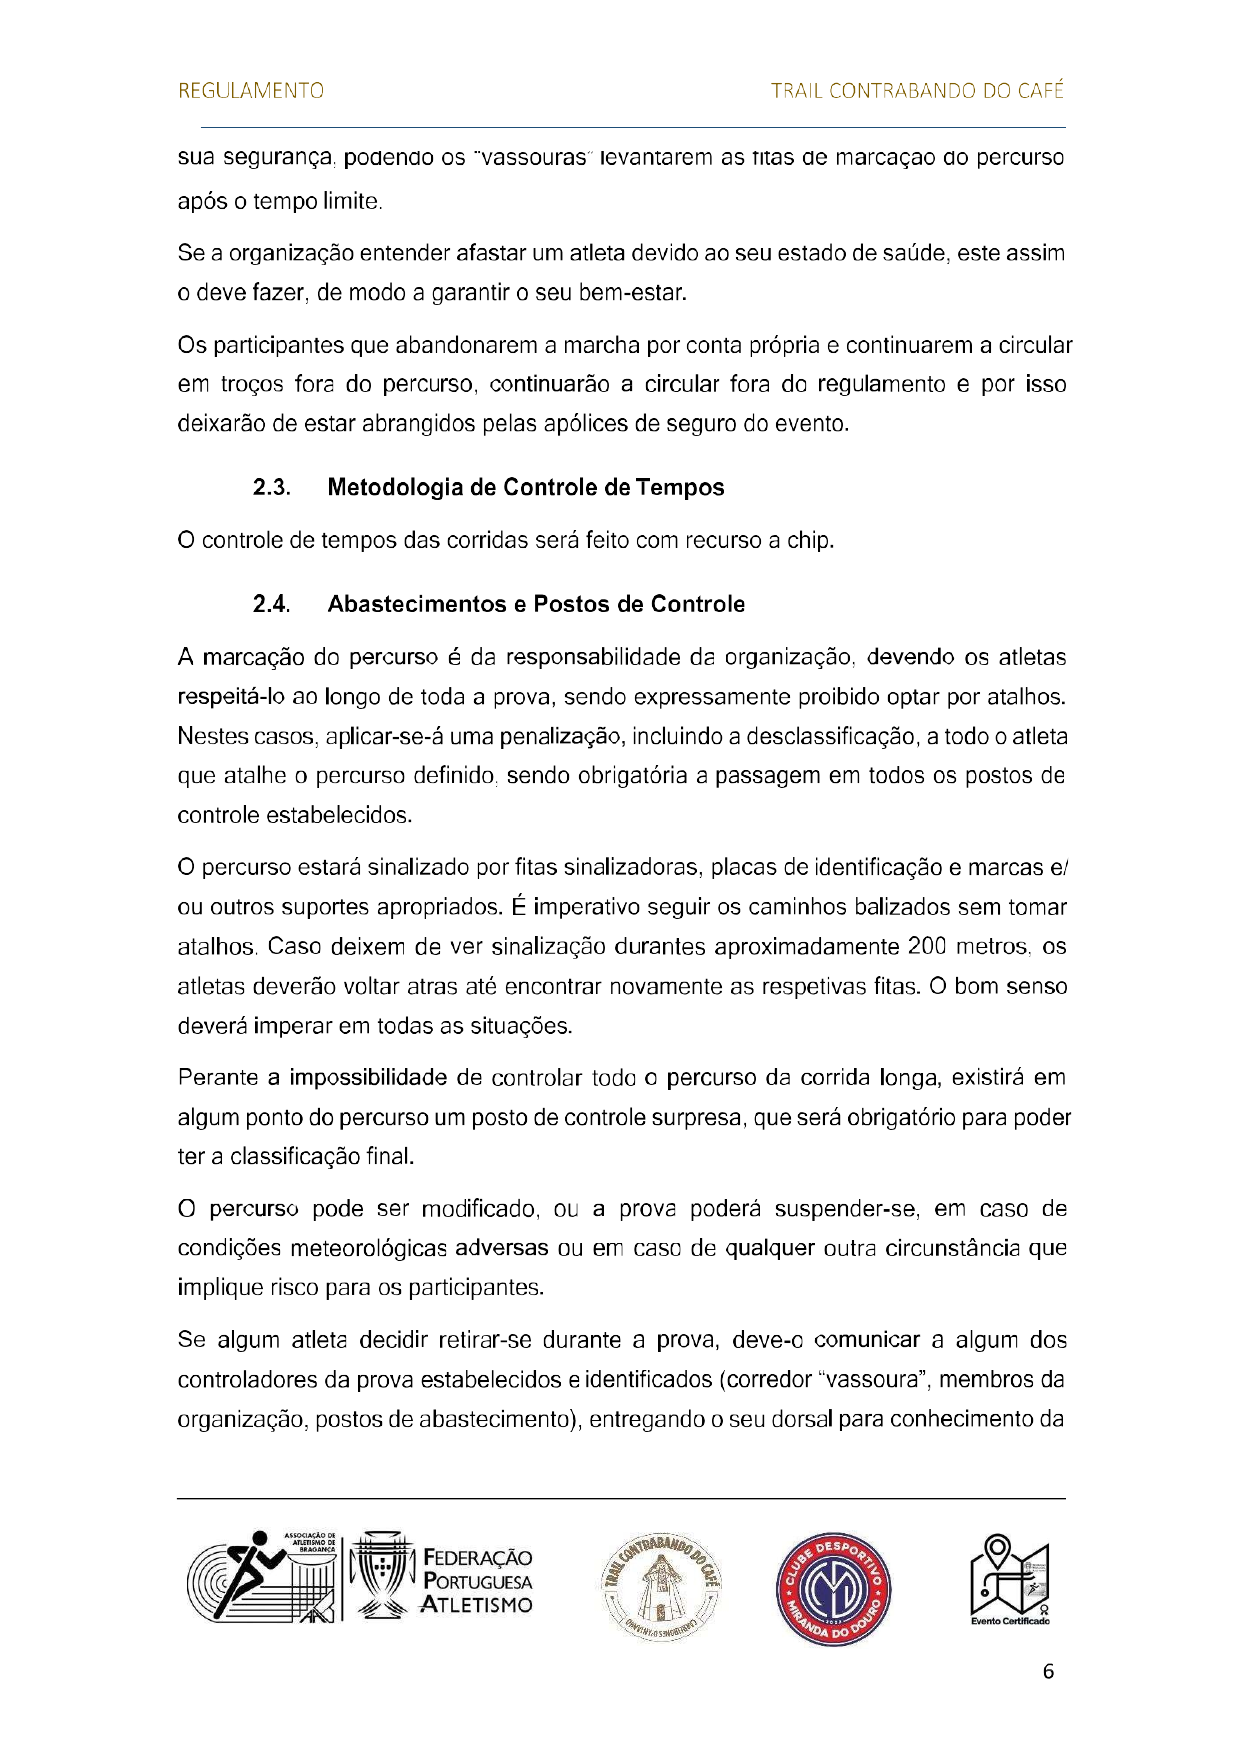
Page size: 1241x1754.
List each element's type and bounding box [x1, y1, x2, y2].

picture [416, 1330, 428, 1347]
picture [586, 1370, 1064, 1392]
picture [594, 1532, 729, 1646]
picture [295, 374, 334, 392]
picture [917, 976, 1067, 994]
picture [554, 1203, 578, 1217]
picture [410, 857, 604, 879]
picture [178, 282, 682, 305]
picture [331, 937, 404, 955]
picture [824, 1240, 876, 1256]
picture [178, 1146, 402, 1169]
picture [543, 1330, 621, 1348]
picture [253, 594, 290, 612]
picture [775, 1199, 919, 1221]
picture [663, 938, 705, 955]
picture [645, 374, 720, 392]
picture [816, 857, 1069, 880]
picture [218, 1330, 279, 1352]
picture [691, 1199, 760, 1221]
picture [291, 1238, 447, 1261]
picture [441, 378, 477, 395]
picture [932, 1334, 943, 1348]
picture [999, 647, 1066, 665]
picture [685, 482, 724, 500]
picture [329, 477, 630, 500]
picture [253, 478, 290, 495]
picture [377, 1203, 409, 1216]
picture [492, 937, 532, 955]
picture [970, 1533, 1050, 1625]
picture [1034, 1072, 1065, 1085]
picture [636, 478, 682, 495]
picture [314, 647, 339, 665]
picture [178, 937, 258, 955]
picture [204, 652, 234, 665]
picture [468, 1198, 539, 1220]
picture [782, 374, 807, 392]
picture [178, 1238, 281, 1260]
picture [178, 335, 1073, 357]
picture [766, 1068, 790, 1085]
picture [726, 1072, 756, 1085]
picture [730, 374, 769, 392]
picture [645, 1072, 657, 1085]
picture [351, 726, 549, 749]
picture [829, 1409, 1063, 1431]
picture [633, 726, 1067, 749]
picture [634, 1243, 681, 1256]
picture [819, 378, 863, 396]
picture [423, 1199, 466, 1217]
picture [179, 1277, 538, 1300]
picture [965, 652, 989, 665]
picture [345, 151, 593, 169]
picture [178, 413, 843, 436]
picture [935, 1203, 965, 1216]
picture [952, 1067, 1023, 1085]
picture [668, 1072, 723, 1090]
picture [178, 243, 1064, 265]
picture [601, 151, 1064, 169]
picture [886, 1238, 1020, 1256]
picture [293, 691, 317, 704]
picture [1042, 1199, 1067, 1216]
picture [178, 378, 209, 392]
picture [178, 1370, 580, 1392]
picture [179, 726, 350, 749]
picture [880, 897, 1067, 915]
picture [268, 936, 321, 954]
picture [178, 191, 317, 213]
picture [178, 1330, 205, 1347]
picture [956, 1330, 1018, 1352]
picture [360, 1330, 413, 1348]
picture [957, 938, 1031, 957]
picture [415, 937, 440, 955]
picture [177, 647, 194, 665]
picture [881, 1068, 936, 1090]
picture [593, 1243, 623, 1256]
picture [255, 1016, 567, 1038]
picture [326, 687, 1060, 709]
picture [232, 82, 270, 98]
picture [1027, 374, 1066, 392]
picture [771, 1530, 895, 1649]
picture [578, 374, 609, 392]
picture [292, 1330, 347, 1348]
picture [908, 936, 946, 954]
picture [726, 647, 855, 669]
picture [178, 1107, 1072, 1130]
picture [178, 857, 408, 879]
picture [448, 647, 460, 665]
picture [217, 82, 229, 98]
picture [236, 647, 304, 670]
picture [771, 78, 1063, 98]
picture [178, 765, 498, 788]
picture [178, 1409, 827, 1432]
picture [691, 1238, 716, 1256]
picture [450, 941, 483, 954]
picture [558, 1243, 582, 1256]
picture [457, 1068, 482, 1085]
picture [313, 1199, 363, 1221]
picture [178, 1016, 247, 1034]
picture [327, 594, 745, 612]
picture [716, 766, 1064, 788]
picture [274, 82, 323, 98]
picture [178, 1199, 195, 1217]
picture [535, 897, 878, 919]
picture [178, 530, 828, 552]
picture [178, 976, 915, 999]
picture [1029, 1243, 1067, 1260]
picture [324, 191, 382, 209]
picture [615, 937, 640, 954]
picture [980, 1203, 1028, 1217]
picture [471, 647, 495, 665]
picture [493, 1334, 531, 1348]
picture [690, 647, 714, 665]
picture [733, 1330, 803, 1348]
picture [1043, 941, 1066, 954]
picture [440, 1330, 491, 1348]
picture [384, 378, 439, 396]
picture [221, 376, 283, 396]
picture [883, 376, 945, 392]
picture [192, 82, 214, 98]
picture [178, 805, 406, 823]
picture [801, 1068, 869, 1085]
picture [178, 897, 497, 919]
picture [620, 1203, 676, 1221]
picture [492, 1068, 636, 1086]
picture [346, 374, 371, 392]
picture [715, 937, 899, 959]
picture [535, 936, 605, 959]
picture [187, 1527, 535, 1625]
picture [982, 378, 1015, 396]
picture [602, 647, 680, 665]
picture [1030, 1330, 1067, 1348]
picture [658, 1334, 713, 1352]
picture [642, 941, 660, 954]
picture [957, 378, 969, 392]
picture [179, 1068, 258, 1085]
picture [507, 765, 707, 788]
picture [513, 893, 526, 915]
picture [633, 1334, 644, 1348]
picture [178, 151, 336, 169]
picture [606, 857, 808, 879]
